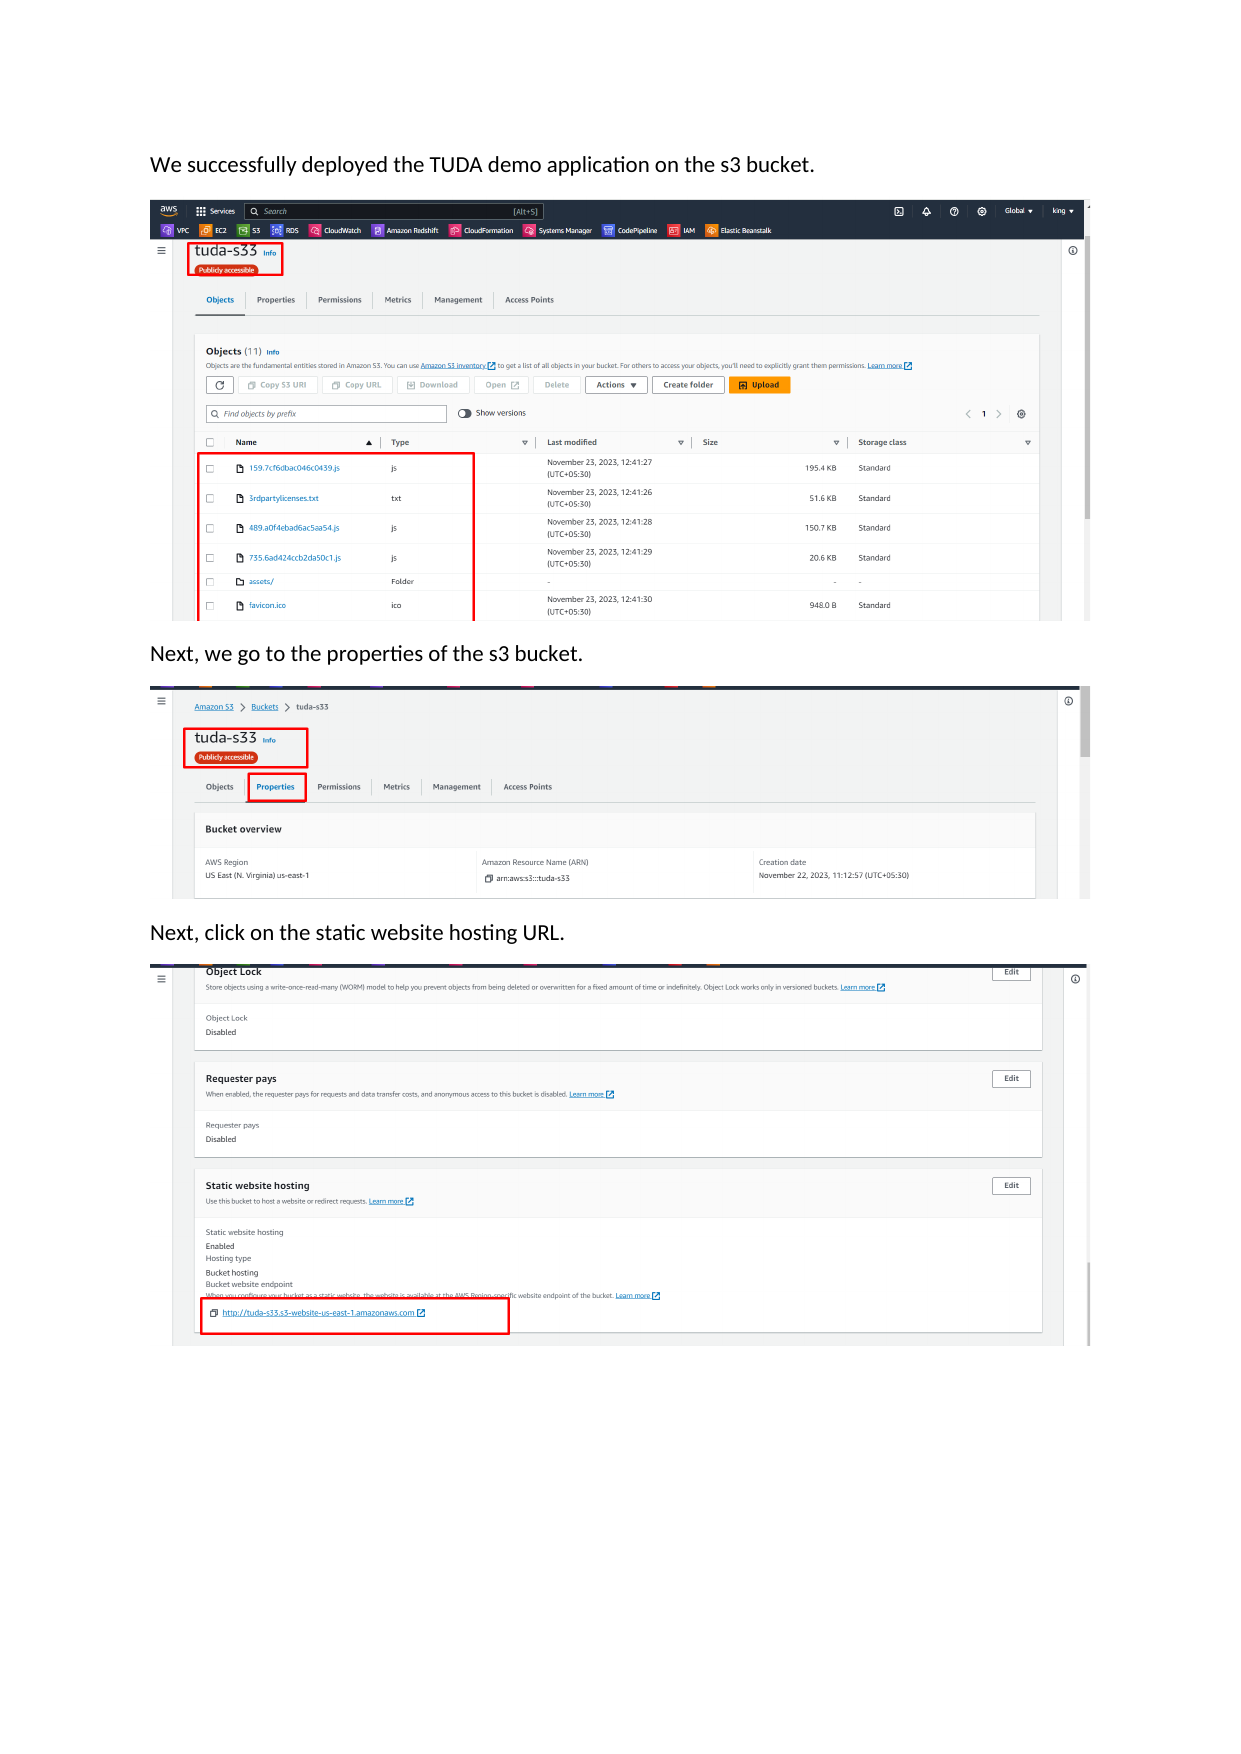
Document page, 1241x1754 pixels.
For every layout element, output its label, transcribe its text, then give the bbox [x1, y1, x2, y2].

text Next, click on the static website hosting URL. [150, 918, 1090, 946]
text We successfully deployed the TUDA demo application on the s3 bucket. [150, 150, 1090, 178]
text Next, we go to the properties of the s3 bucket. [150, 639, 1090, 668]
picture [150, 964, 1091, 1346]
picture [150, 196, 1091, 621]
picture [150, 686, 1091, 899]
